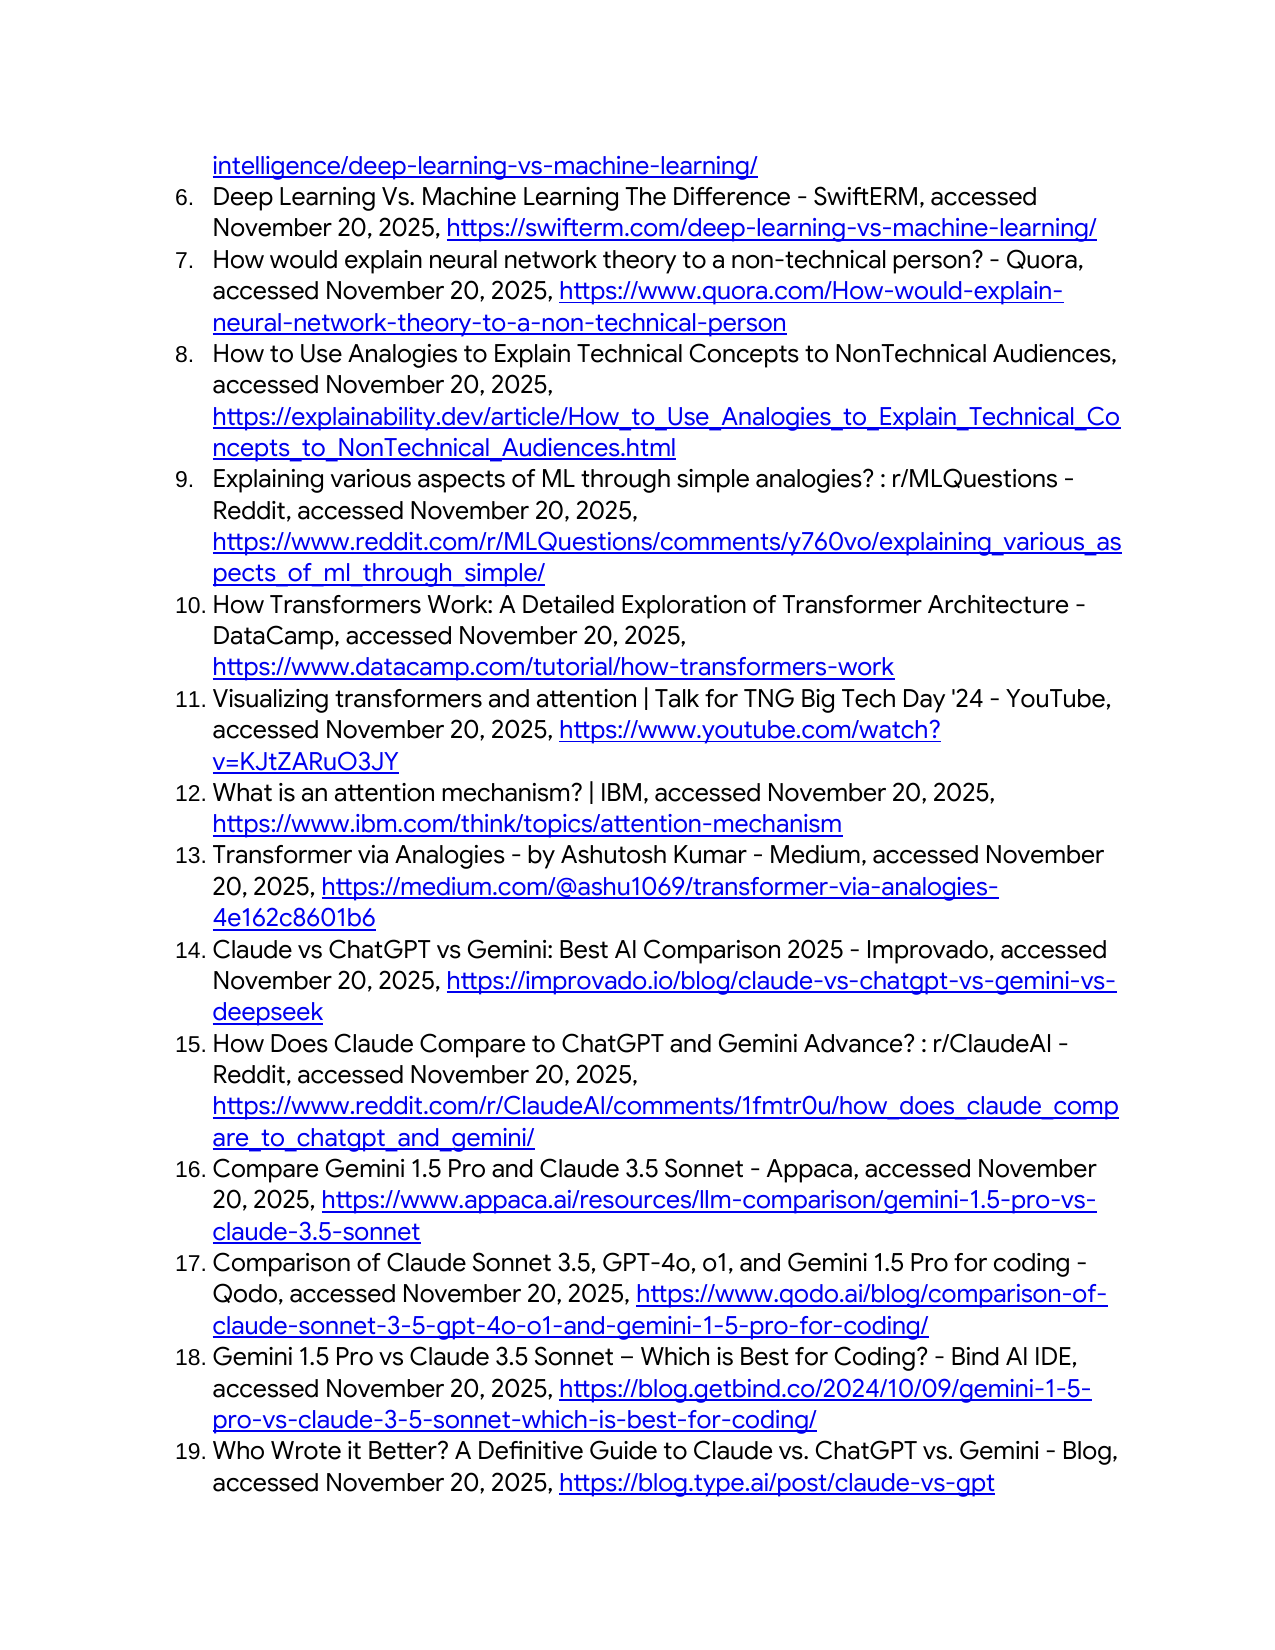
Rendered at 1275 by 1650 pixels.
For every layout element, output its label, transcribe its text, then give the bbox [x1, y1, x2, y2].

list Claude vs ChatGPT vs Gemini: Best AI Comparison 2025 - Improvado, accessed November 20, 2025, https://improvado.io/blog/claude-vs-chatgpt-vs-gemini-vs-deepseek [175, 934, 1125, 1028]
list How Does Claude Compare to ChatGPT and Gemini Advance? : r/ClaudeAI - Reddit, accessed November 20, 2025, https://www.reddit.com/r/ClaudeAI/comments/1fmtr0u/how_does_claude_compare_to_chatgpt_and_gemini/ [175, 1028, 1125, 1153]
list Compare Gemini 1.5 Pro and Claude 3.5 Sonnet - Appaca, accessed November 20, 2025, https://www.appaca.ai/resources/llm-comparison/gemini-1.5-pro-vs-claude-3.5-sonnet [175, 1153, 1125, 1247]
list How Transformers Work: A Detailed Exploration of Transformer Architecture - DataCamp, accessed November 20, 2025, https://www.datacamp.com/tutorial/how-transformers-work [175, 589, 1125, 683]
list Comparison of Claude Sonnet 3.5, GPT-4o, o1, and Gemini 1.5 Pro for coding - Qodo, accessed November 20, 2025, https://www.qodo.ai/blog/comparison-of-claude-sonnet-3-5-gpt-4o-o1-and-gemini-1-5-pro-for-coding/ [175, 1247, 1125, 1341]
list Who Wrote it Better? A Definitive Guide to Claude vs. ChatGPT vs. Gemini - Blog, accessed November 20, 2025, https://blog.type.ai/post/claude-vs-gpt [175, 1436, 1125, 1498]
list What is an attention mechanism? | IBM, accessed November 20, 2025, https://www.ibm.com/think/topics/attention-mechanism [175, 777, 1125, 840]
list Deep Learning Vs. Machine Learning The Difference - SwiftERM, accessed November 20, 2025, https://swifterm.com/deep-learning-vs-machine-learning/ [175, 181, 1125, 244]
list How would explain neural network theory to a non-technical person? - Quora, accessed November 20, 2025, https://www.quora.com/How-would-explain-neural-network-theory-to-a-non-technical-person [175, 244, 1125, 338]
list How to Use Analogies to Explain Technical Concepts to NonTechnical Audiences, accessed November 20, 2025, https://explainability.dev/article/How_to_Use_Analogies_to_Explain_Technical_Concepts_to_NonTechnical_Audiences.html [175, 338, 1125, 463]
list Gemini 1.5 Pro vs Claude 3.5 Sonnet – Which is Best for Coding? - Bind AI IDE, accessed November 20, 2025, https://blog.getbind.co/2024/10/09/gemini-1-5-pro-vs-claude-3-5-sonnet-which-is-best-for-coding/ [175, 1341, 1125, 1436]
list Transformer via Analogies - by Ashutosh Kumar - Medium, accessed November 20, 2025, https://medium.com/@ashu1069/transformer-via-analogies-4e162c8601b6 [175, 840, 1125, 934]
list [175, 150, 1125, 181]
list Visualizing transformers and attention | Talk for TNG Big Tech Day '24 - YouTube, accessed November 20, 2025, https://www.youtube.com/watch?v=KJtZARuO3JY [175, 683, 1125, 777]
list Explaining various aspects of ML through simple analogies? : r/MLQuestions - Reddit, accessed November 20, 2025, https://www.reddit.com/r/MLQuestions/comments/y760vo/explaining_various_aspects_of_ml_through_simple/ [175, 463, 1125, 589]
